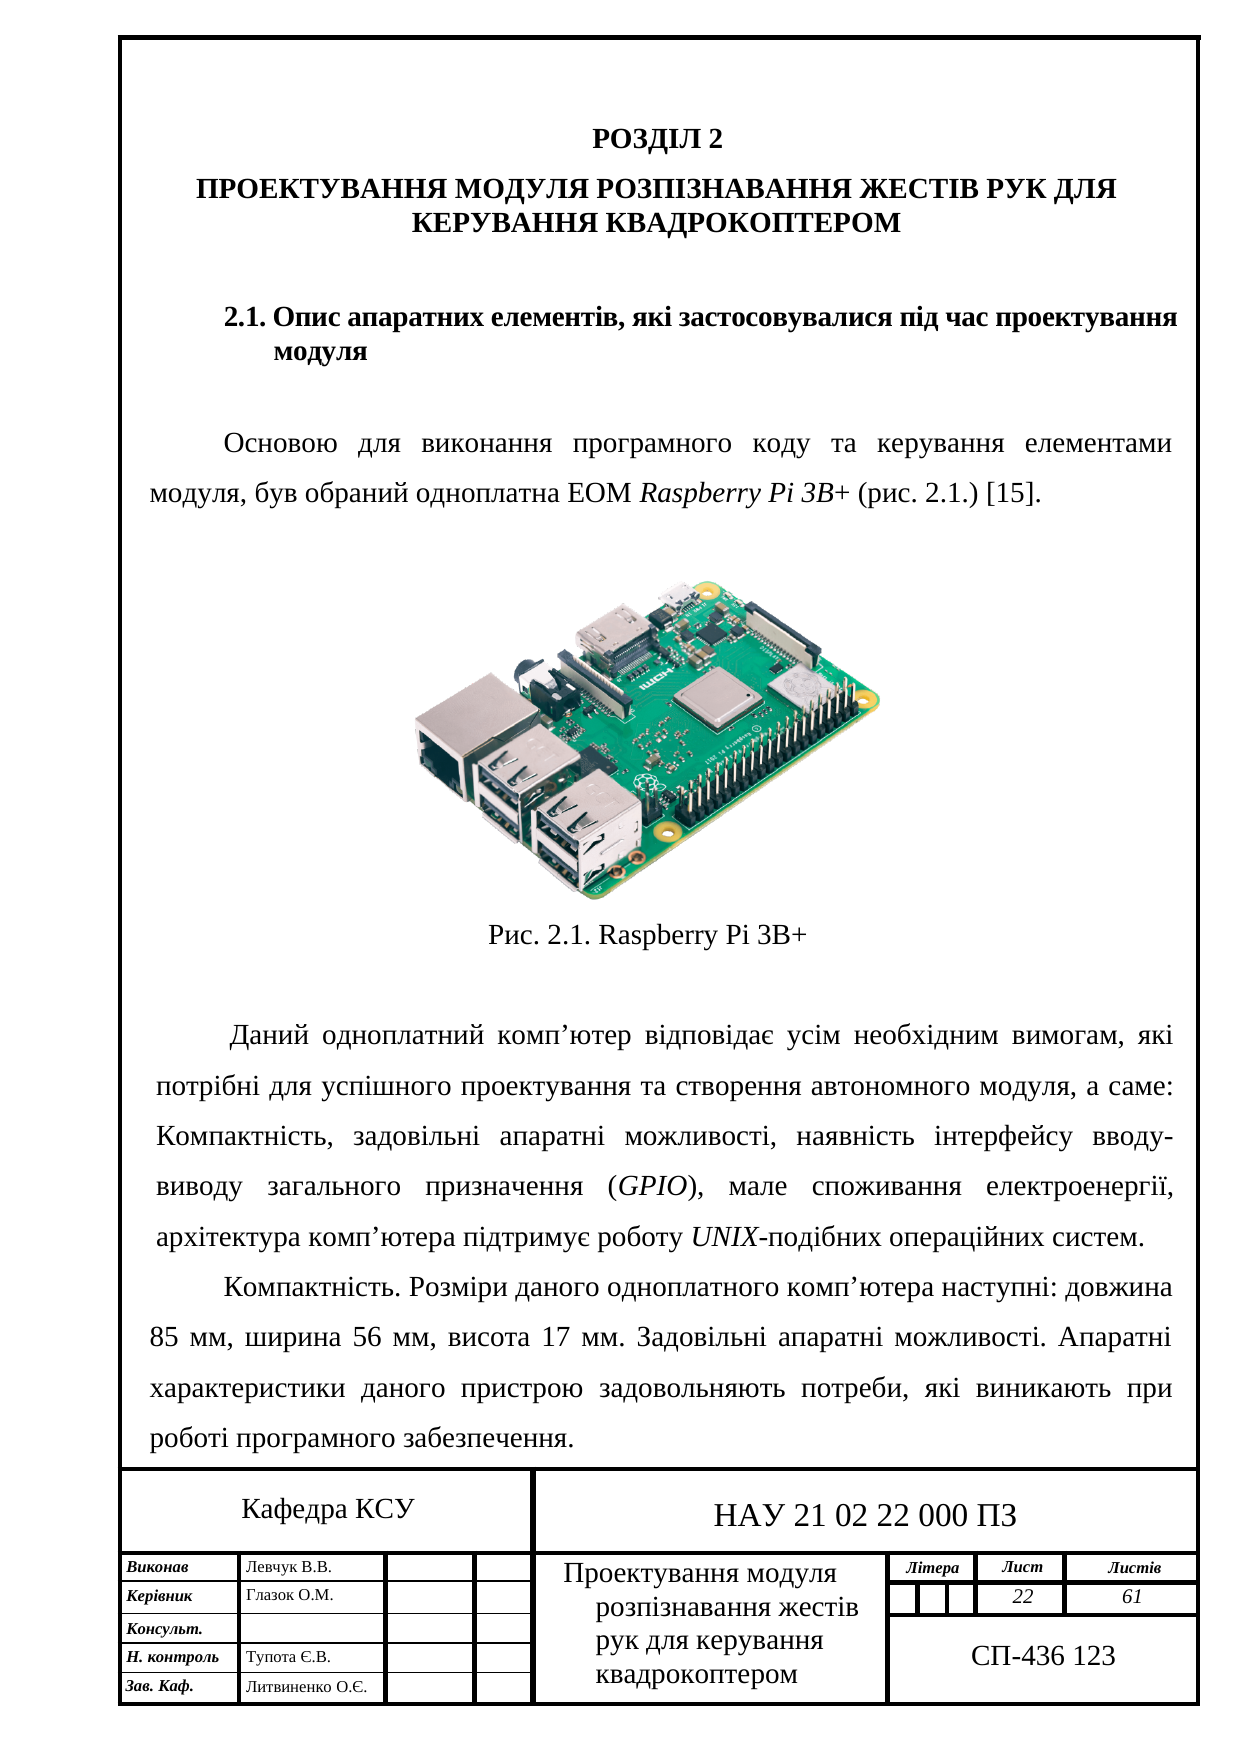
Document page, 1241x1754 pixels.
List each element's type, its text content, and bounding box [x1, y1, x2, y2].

table_cell РОЗДІЛ 2 ПРОЕКТУВАННЯ МОДУЛЯ РОЗПІЗНАВАННЯ ЖЕСТІВ РУК ДЛЯ КЕРУВАННЯ КВАДРОКОПТЕРОМ 2.1. Опис апаратних елементів, які застосовувалися під час проектування модуля Основою для виконання програмного коду та керування елементами модуля, був обраний одноплатна ЕОМ Raspberry Pi 3B+ (рис. 2.1.) [15]. Рис. 2.1. Raspberry Pi 3B+ Даний одноплатний комп’ютер відповідає усім необхідним вимогам, які потрібні для успішного проектування та створення автономного модуля, а саме: Компактність, задовільні апаратні можливості, наявність інтерфейсу вводу-виводу загального призначення (GPIO), мале споживання електроенергії, архітектура комп’ютера підтримує роботу UNIX-подібних операційних систем. Компактність. Розміри даного одноплатного комп’ютера наступні: довжина 85 мм, ширина 56 мм, висота 17 мм. Задовільні апаратні можливості. Апаратні характеристики даного пристрою задовольняють потреби, які виникають при роботі програмного забезпечення. [122, 40, 1196, 1467]
table_cell [241, 1614, 383, 1642]
table_cell Листів [1067, 1555, 1196, 1580]
table_cell [920, 1585, 945, 1612]
table_cell [890, 1585, 915, 1612]
table_cell [477, 1644, 530, 1672]
table_cell Зав. Каф. [122, 1673, 237, 1702]
table_cell Лист [978, 1555, 1062, 1580]
table_cell Тупота Є.В. [241, 1644, 383, 1672]
table_cell Кафедра КСУ [122, 1471, 530, 1551]
table_cell Проектування модуля розпізнавання жестів рук для керування квадрокоптером [536, 1555, 885, 1702]
table_cell [388, 1555, 472, 1580]
table_cell [388, 1644, 472, 1672]
table_cell [388, 1614, 472, 1642]
table_cell Левчук В.В. [241, 1555, 383, 1580]
table_cell 22 [978, 1585, 1062, 1612]
table_cell Литвиненко О.Є. [241, 1673, 383, 1702]
table_cell [949, 1585, 973, 1612]
table_cell [477, 1555, 530, 1580]
table_cell Консульт. [122, 1614, 237, 1642]
table_cell [388, 1673, 472, 1702]
table_cell СП-436 123 [890, 1617, 1196, 1702]
table_cell Літера [890, 1555, 973, 1580]
table_cell Керівник [122, 1582, 237, 1612]
table_cell [477, 1673, 530, 1702]
table_cell [477, 1614, 530, 1642]
table_cell Н. контроль [122, 1644, 237, 1672]
table_cell 61 [1067, 1585, 1196, 1612]
table_cell Глазок О.М. [241, 1582, 383, 1612]
table_cell [388, 1582, 472, 1612]
table_cell НАУ 21 02 22 000 ПЗ [536, 1471, 1196, 1551]
table_cell [477, 1582, 530, 1612]
table_cell Виконав [122, 1555, 237, 1580]
picture [409, 576, 886, 904]
